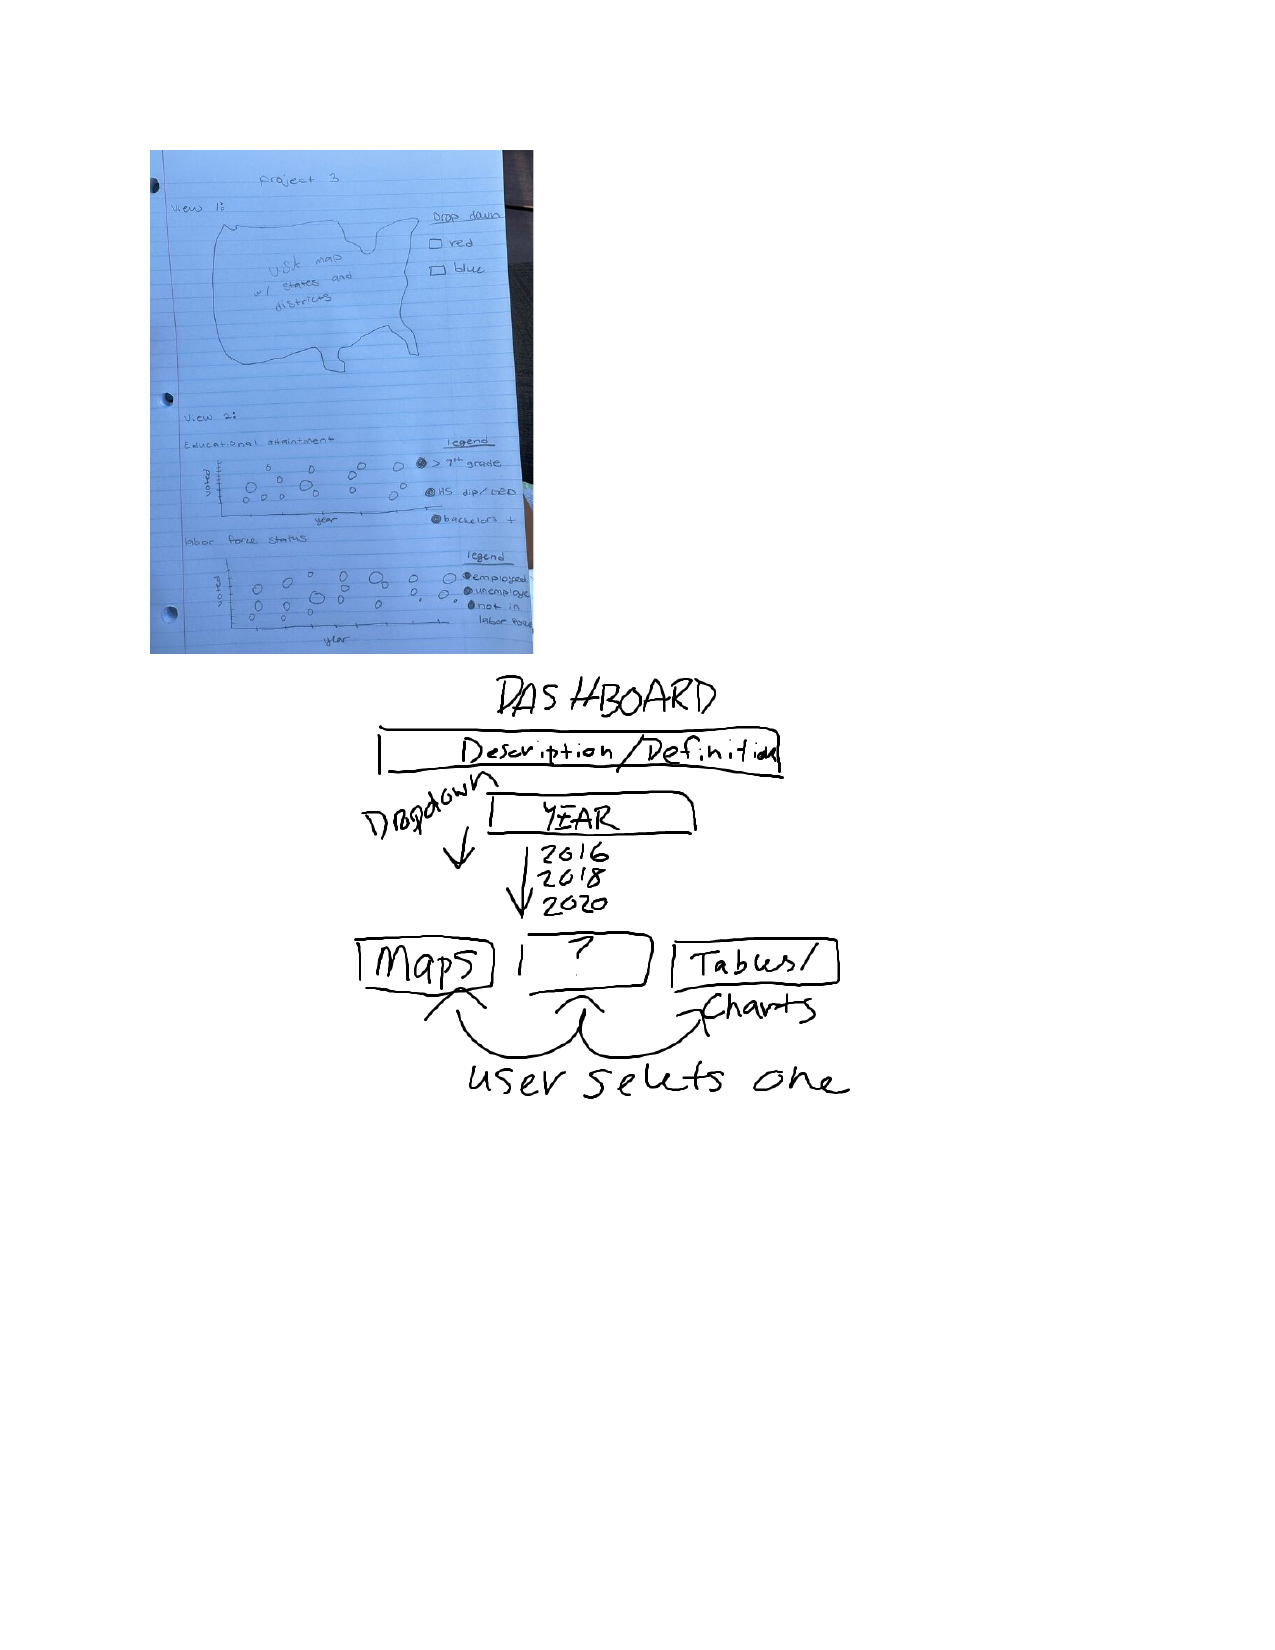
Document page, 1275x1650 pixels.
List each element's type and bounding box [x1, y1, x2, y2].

picture [150, 150, 534, 654]
picture [150, 657, 1125, 1206]
